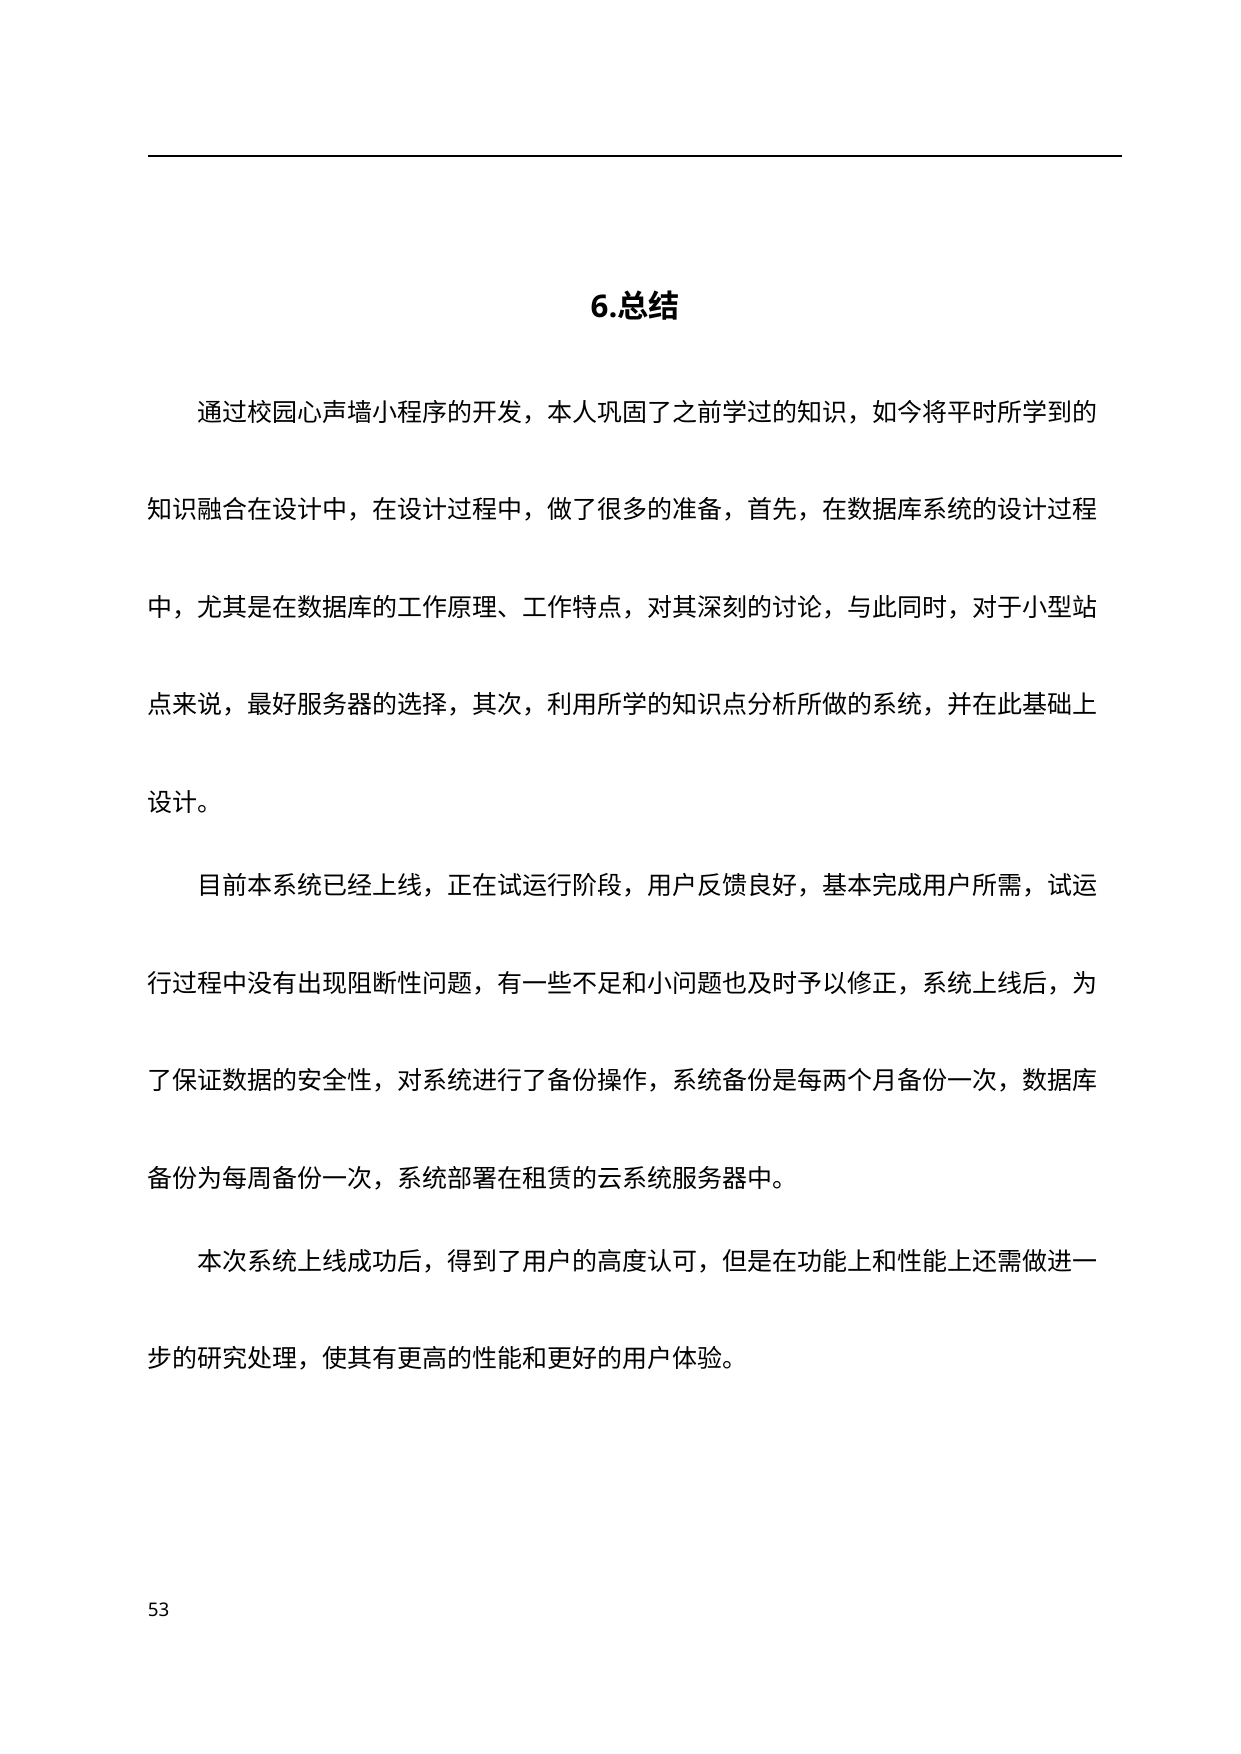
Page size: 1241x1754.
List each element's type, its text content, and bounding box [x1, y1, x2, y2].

text 通过校园心声墙小程序的开发，本人巩固了之前学过的知识，如今将平时所学到的知识融合在设计中，在设计过程中，做了很多的准备，首先，在数据库系统的设计过程中，尤其是在数据库的工作原理、工作特点，对其深刻的讨论，与此同时，对于小型站点来说，最好服务器的选择，其次，利用所学的知识点分析所做的系统，并在此基础上设计。 [148, 378, 1122, 833]
subtitle 6.总结 [148, 271, 1122, 336]
text 目前本系统已经上线，正在试运行阶段，用户反馈良好，基本完成用户所需，试运行过程中没有出现阻断性问题，有一些不足和小问题也及时予以修正，系统上线后，为了保证数据的安全性，对系统进行了备份操作，系统备份是每两个月备份一次，数据库备份为每周备份一次，系统部署在租赁的云系统服务器中。 [148, 851, 1122, 1209]
text 本次系统上线成功后，得到了用户的高度认可，但是在功能上和性能上还需做进一步的研究处理，使其有更高的性能和更好的用户体验。 [148, 1227, 1122, 1389]
